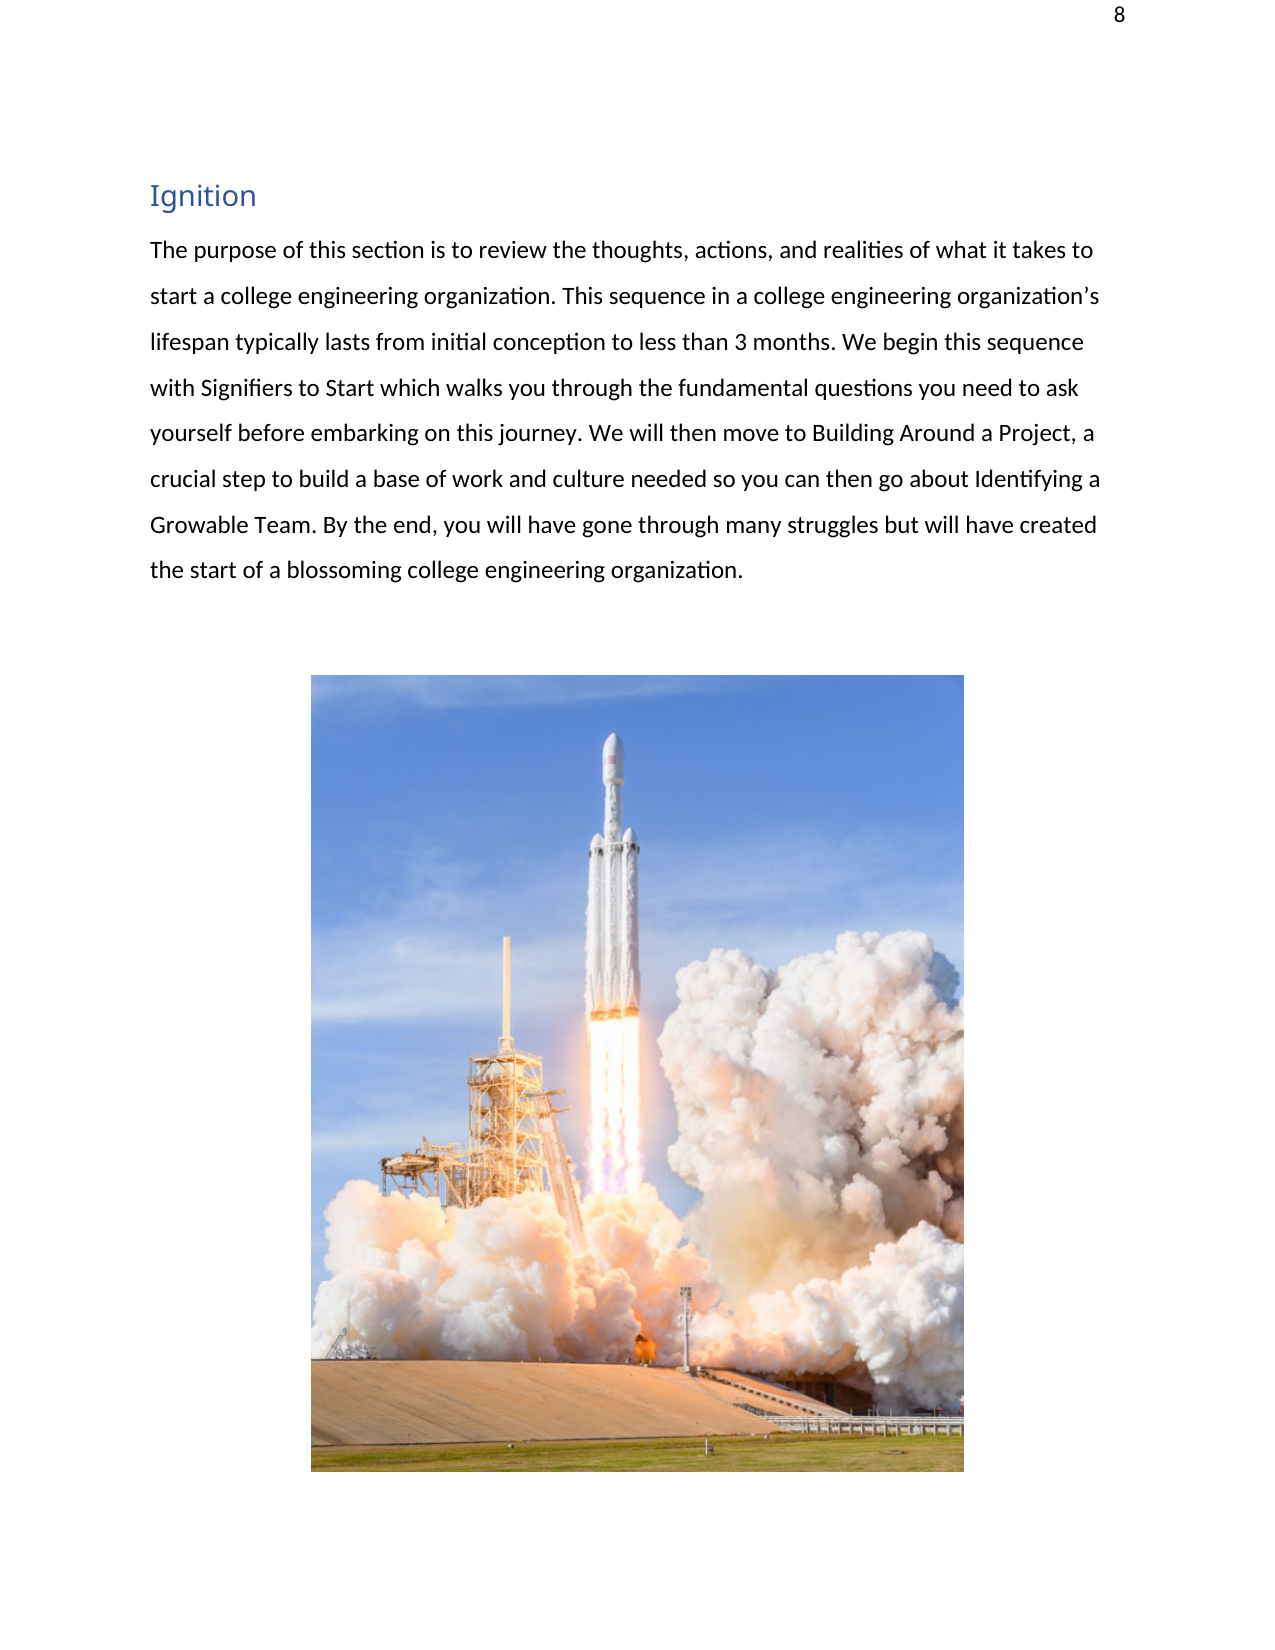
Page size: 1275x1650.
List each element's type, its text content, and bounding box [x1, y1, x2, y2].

text The purpose of this section is to review the thoughts, actions, and realities of what it takes to start a college engineering organization. This sequence in a college engineering organization’s lifespan typically lasts from initial conception to less than 3 months. We begin this sequence with Signifiers to Start which walks you through the fundamental questions you need to ask yourself before embarking on this journey. We will then move to Building Around a Project, a crucial step to build a base of work and culture needed so you can then go about Identifying a Growable Team. By the end, you will have gone through many struggles but will have created the start of a blossoming college engineering organization. [150, 234, 1123, 585]
picture [311, 675, 964, 1472]
subtitle Ignition [150, 175, 1125, 215]
